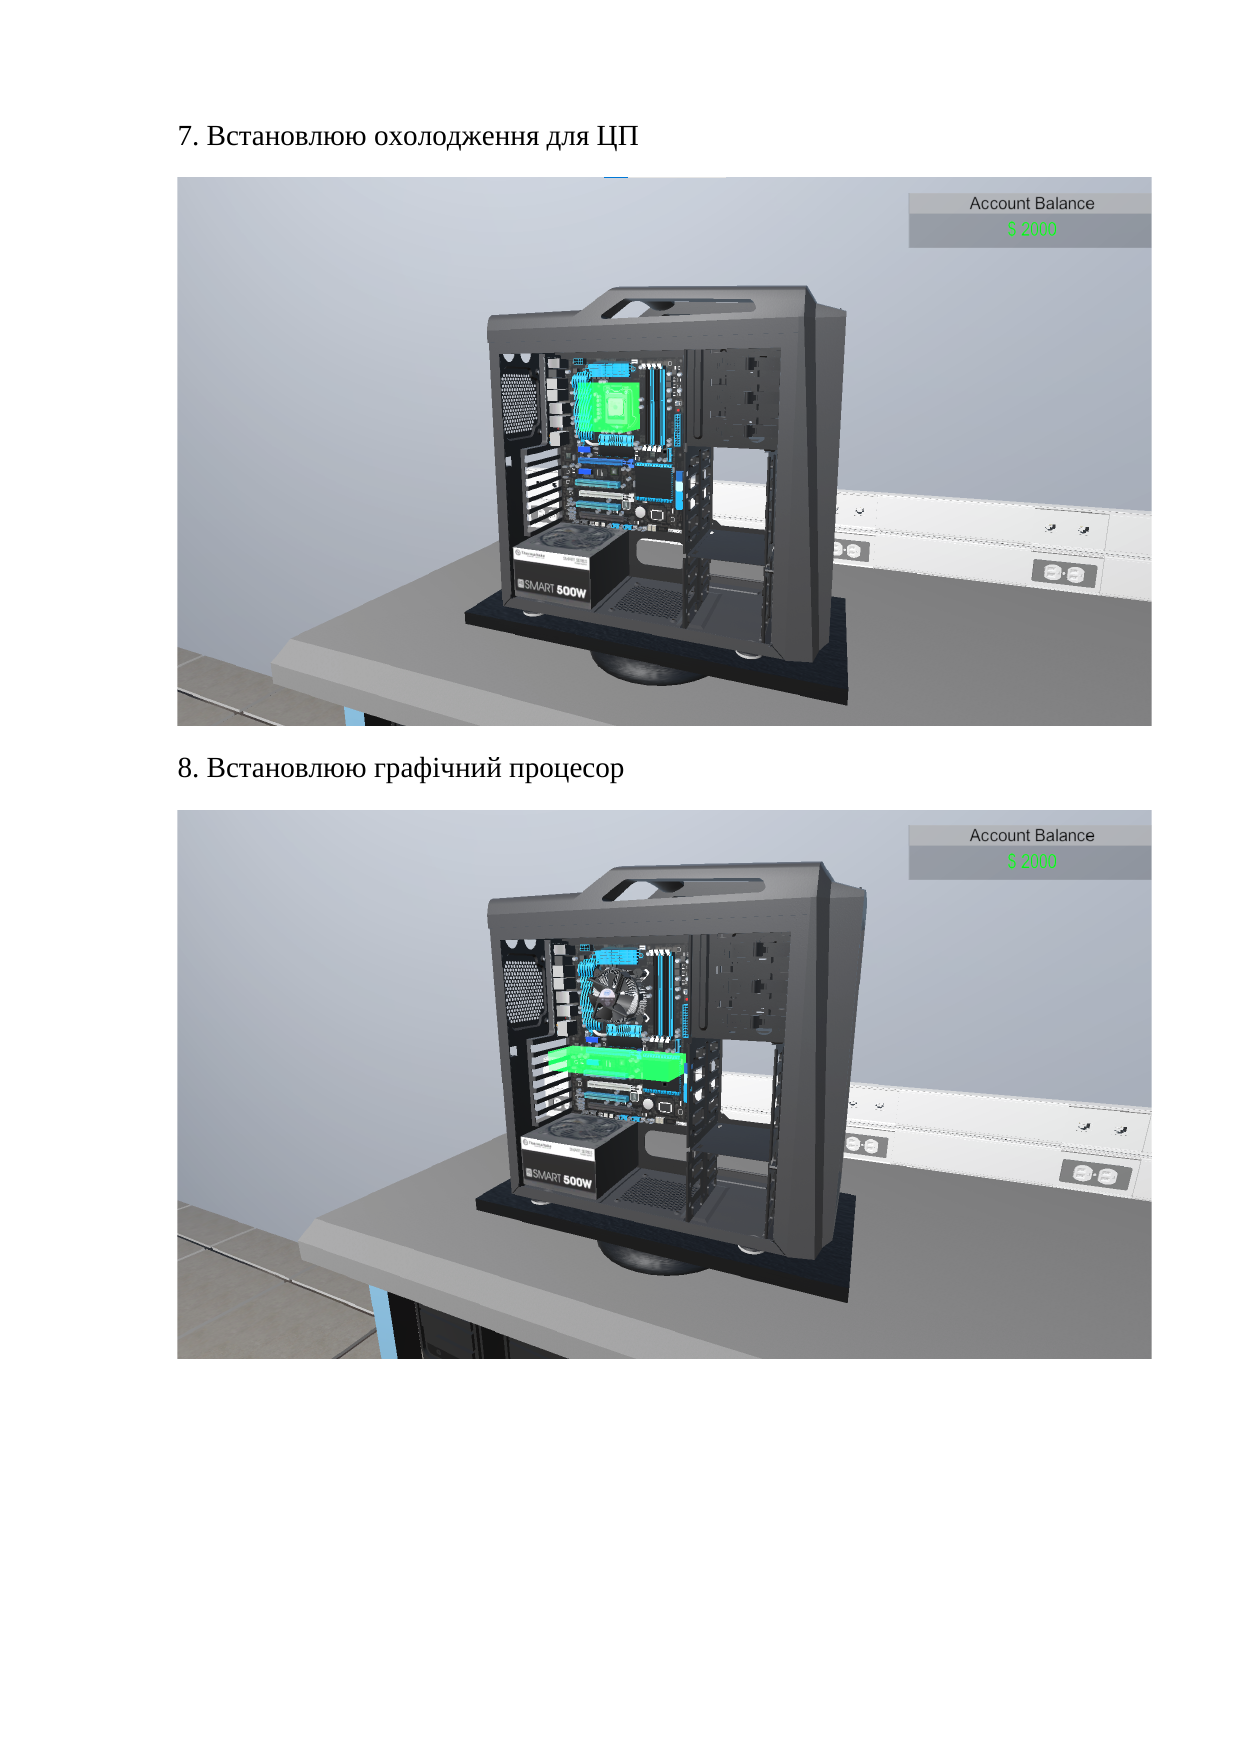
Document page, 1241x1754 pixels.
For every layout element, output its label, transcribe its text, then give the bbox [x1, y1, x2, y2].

picture [177, 810, 1152, 1359]
text 8. Встановлюю графічний процесор [177, 751, 1152, 784]
text 7. Встановлюю охолодження для ЦП [177, 118, 1152, 152]
picture [177, 177, 1152, 726]
